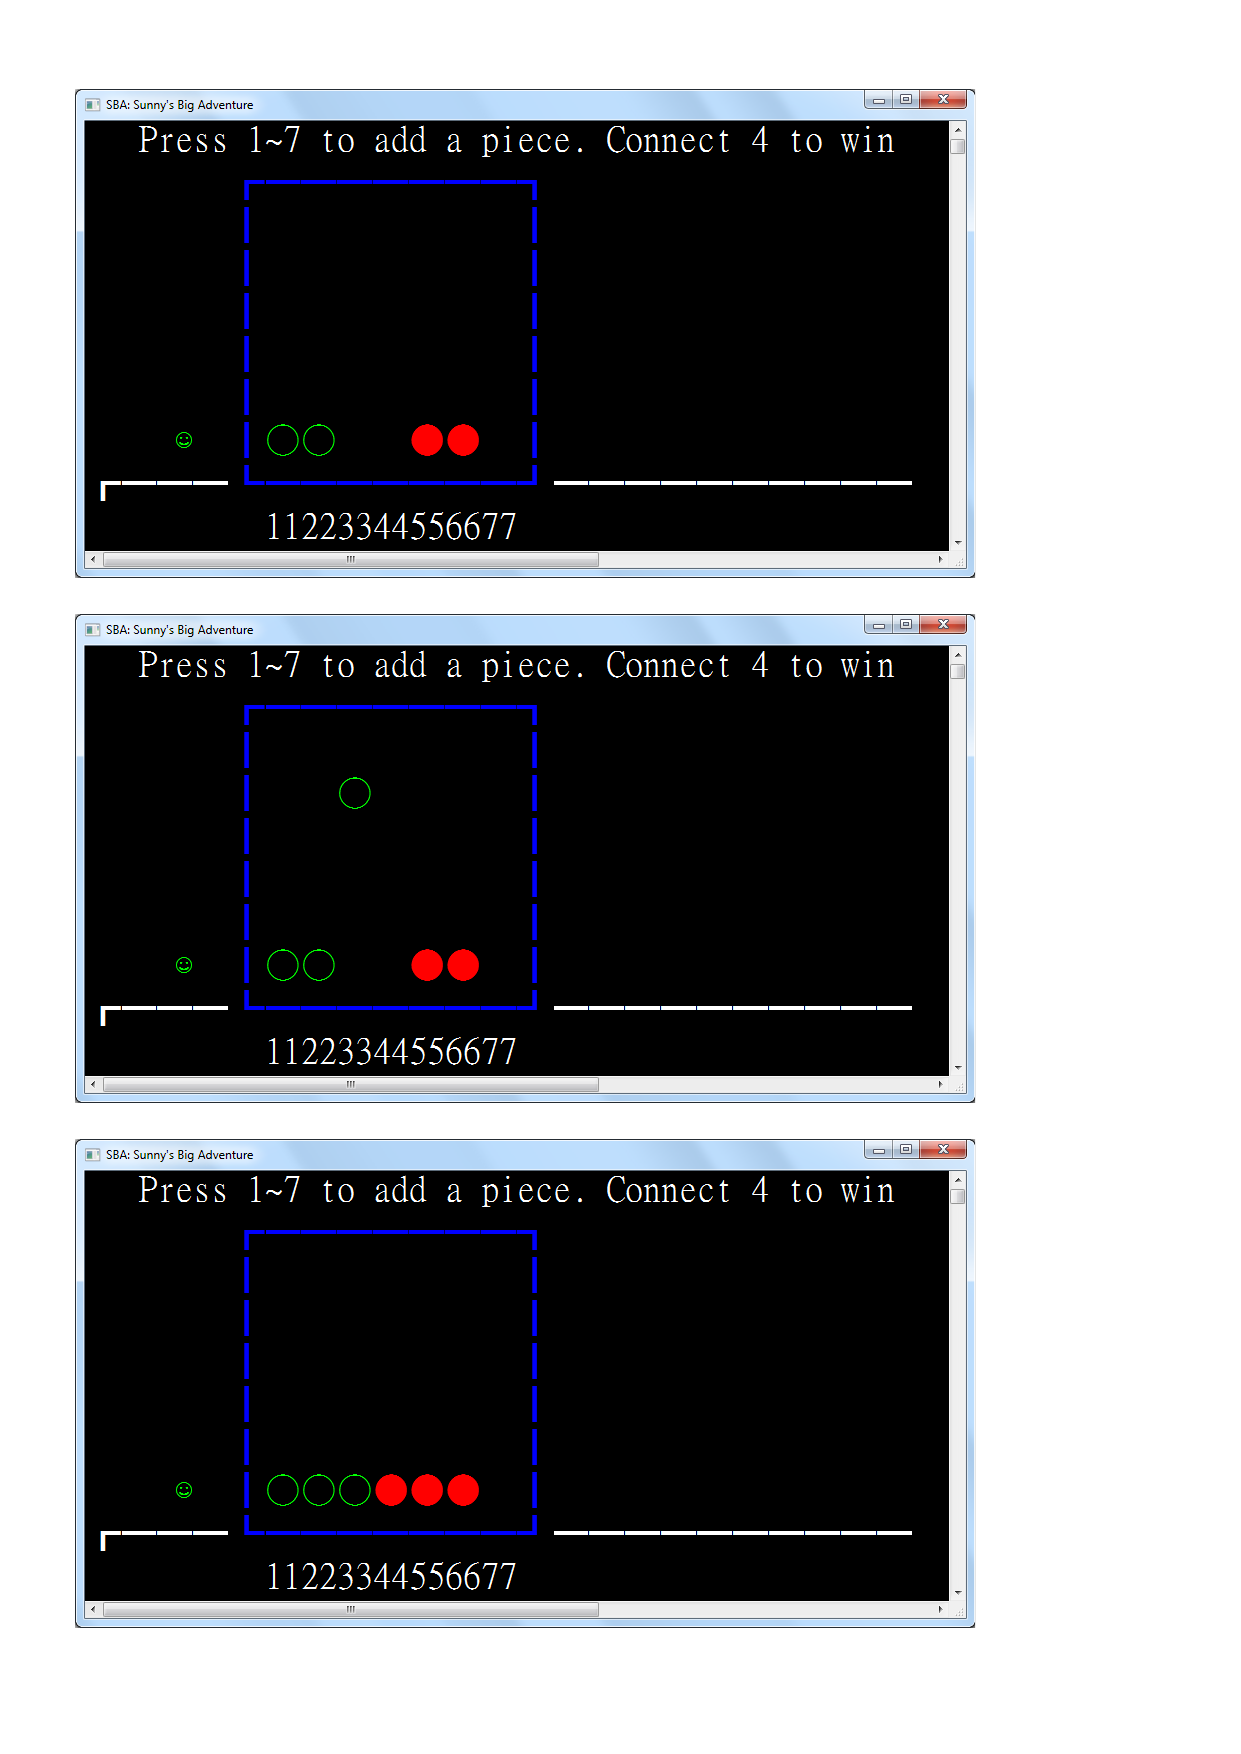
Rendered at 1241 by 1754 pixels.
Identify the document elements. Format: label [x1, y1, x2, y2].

picture [75, 1139, 976, 1628]
picture [75, 89, 976, 578]
picture [75, 614, 976, 1103]
